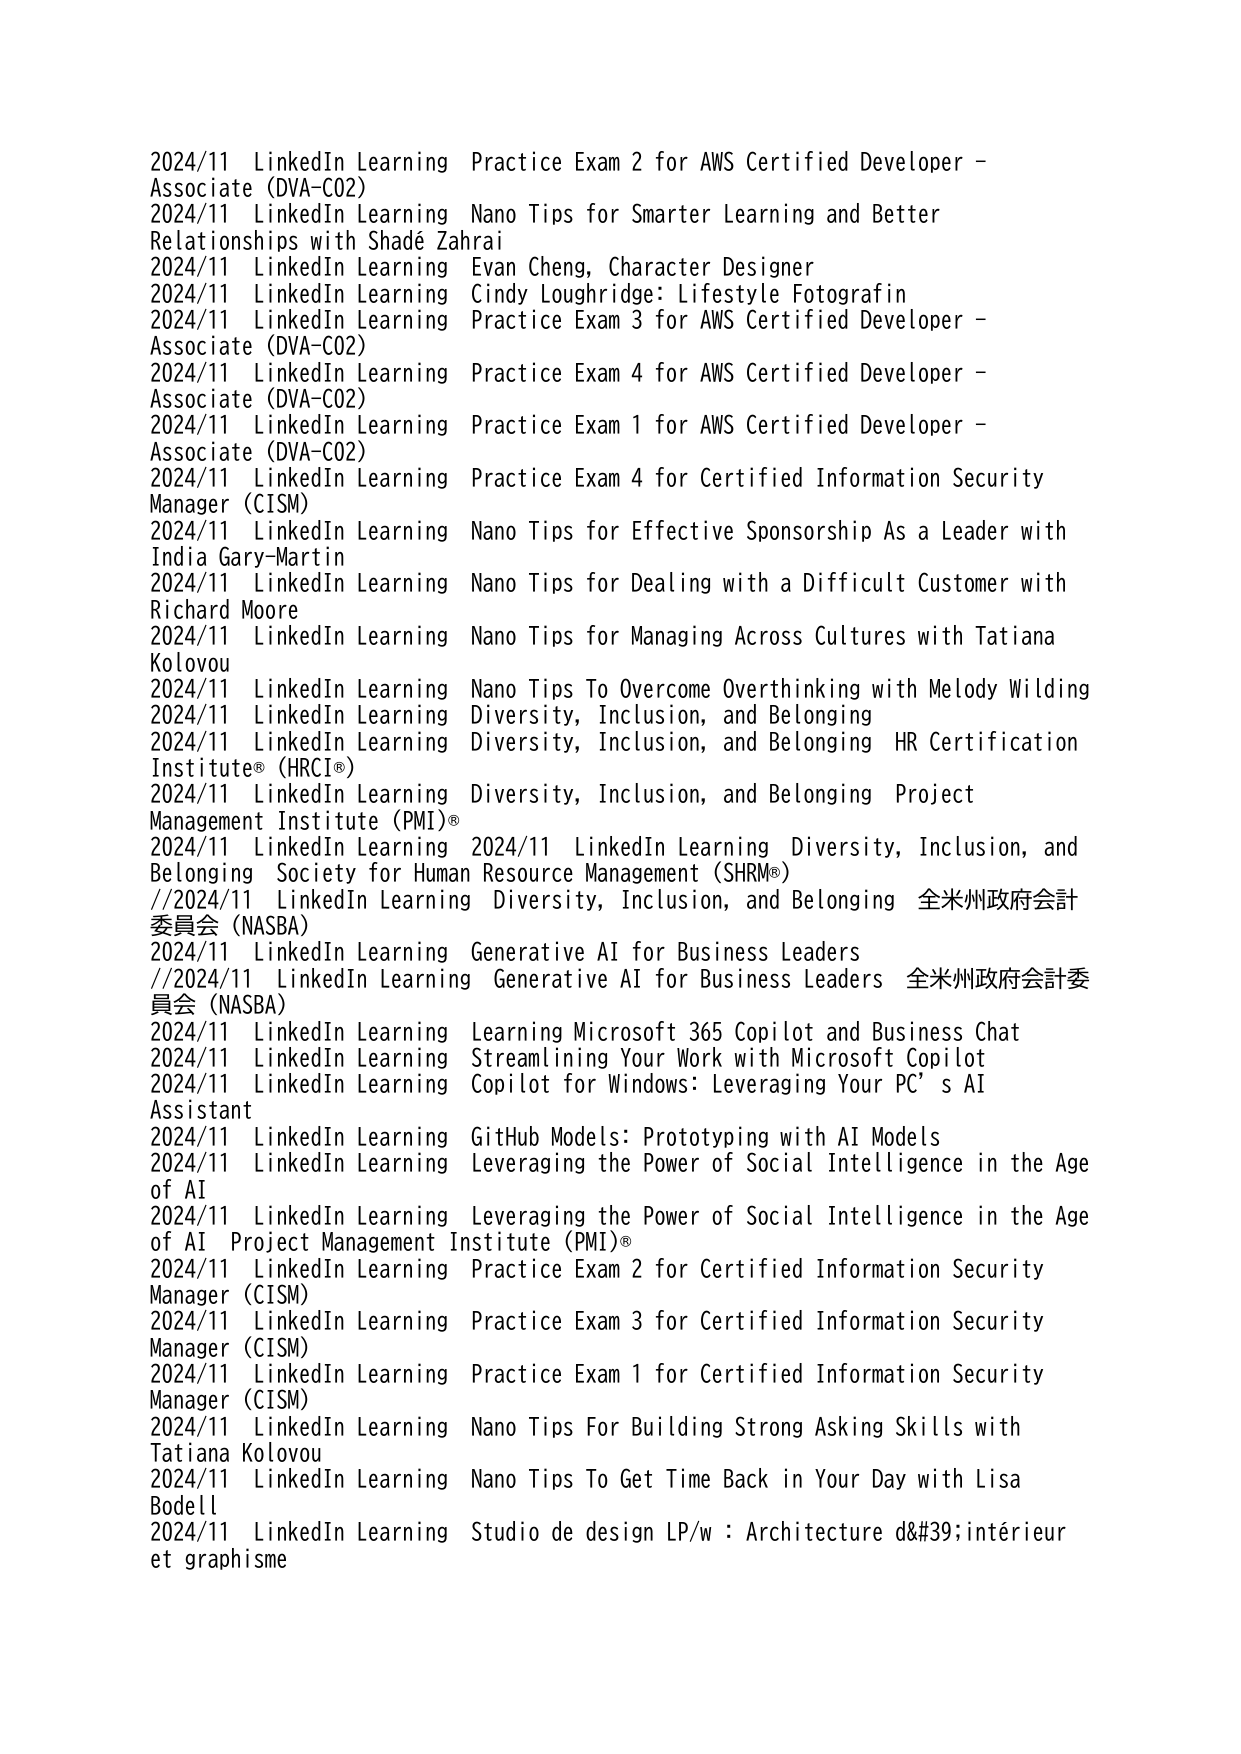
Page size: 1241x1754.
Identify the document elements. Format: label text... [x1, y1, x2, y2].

text 2024/11 LinkedIn Learning Practice Exam 4 for AWS Certified Developer - Associate (DVA-C02) [150, 361, 1090, 410]
text 2024/11 LinkedIn Learning Streamlining Your Work with Microsoft Copilot [150, 1046, 1090, 1069]
text 2024/11 LinkedIn Learning Practice Exam 3 for AWS Certified Developer - Associate (DVA-C02) [150, 308, 1090, 357]
text 2024/11 LinkedIn Learning Diversity, Inclusion, and Belonging [150, 703, 1090, 726]
text 2024/11 LinkedIn Learning Learning Microsoft 365 Copilot and Business Chat [150, 1020, 1090, 1043]
text 2024/11 LinkedIn Learning Practice Exam 4 for Certified Information Security Manager (CISM) [150, 466, 1090, 516]
text 2024/11 LinkedIn Learning Practice Exam 1 for Certified Information Security Manager (CISM) [150, 1362, 1090, 1412]
text 2024/11 LinkedIn Learning Leveraging the Power of Social Intelligence in the Age of AI Project Management Institute (PMI)® [150, 1204, 1090, 1253]
text 2024/11 LinkedIn Learning Diversity, Inclusion, and Belonging HR Certification Institute® (HRCI®) [150, 730, 1090, 779]
text 2024/11 LinkedIn Learning Generative AI for Business Leaders [150, 941, 1090, 963]
text 2024/11 LinkedIn Learning Practice Exam 2 for Certified Information Security Manager (CISM) [150, 1257, 1090, 1306]
text //2024/11 LinkedIn Learning Diversity, Inclusion, and Belonging 全米州政府会計委員会 (NASBA) [150, 888, 1090, 937]
text 2024/11 LinkedIn Learning Diversity, Inclusion, and Belonging Project Management Institute (PMI)® [150, 782, 1090, 832]
text 2024/11 LinkedIn Learning Practice Exam 1 for AWS Certified Developer - Associate (DVA-C02) [150, 413, 1090, 463]
text 2024/11 LinkedIn Learning Nano Tips for Effective Sponsorship As a Leader with India Gary-Martin [150, 519, 1090, 568]
text 2024/11 LinkedIn Learning Cindy Loughridge: Lifestyle Fotografin [150, 282, 1090, 305]
text 2024/11 LinkedIn Learning Nano Tips To Overcome Overthinking with Melody Wilding [150, 677, 1090, 700]
text 2024/11 LinkedIn Learning Studio de design LP/w : Architecture d&#39;intérieur et graphisme [150, 1520, 1090, 1570]
text 2024/11 LinkedIn Learning Nano Tips for Smarter Learning and Better Relationships with Shadé Zahrai [150, 203, 1090, 252]
text 2024/11 LinkedIn Learning Nano Tips for Dealing with a Difficult Customer with Richard Moore [150, 572, 1090, 621]
text //2024/11 LinkedIn Learning Generative AI for Business Leaders 全米州政府会計委員会 (NASBA) [150, 967, 1090, 1016]
text 2024/11 LinkedIn Learning Nano Tips for Managing Across Cultures with Tatiana Kolovou [150, 624, 1090, 674]
text 2024/11 LinkedIn Learning GitHub Models: Prototyping with AI Models [150, 1125, 1090, 1148]
text 2024/11 LinkedIn Learning Practice Exam 3 for Certified Information Security Manager (CISM) [150, 1309, 1090, 1359]
text 2024/11 LinkedIn Learning 2024/11 LinkedIn Learning Diversity, Inclusion, and Belonging Society for Human Resource Management (SHRM®) [150, 835, 1090, 884]
text 2024/11 LinkedIn Learning Practice Exam 2 for AWS Certified Developer - Associate (DVA-C02) [150, 150, 1090, 199]
text 2024/11 LinkedIn Learning Copilot for Windows: Leveraging Your PC’s AI Assistant [150, 1072, 1090, 1122]
text 2024/11 LinkedIn Learning Nano Tips For Building Strong Asking Skills with Tatiana Kolovou [150, 1415, 1090, 1464]
text 2024/11 LinkedIn Learning Evan Cheng, Character Designer [150, 255, 1090, 278]
text 2024/11 LinkedIn Learning Nano Tips To Get Time Back in Your Day with Lisa Bodell [150, 1468, 1090, 1517]
text 2024/11 LinkedIn Learning Leveraging the Power of Social Intelligence in the Age of AI [150, 1151, 1090, 1201]
